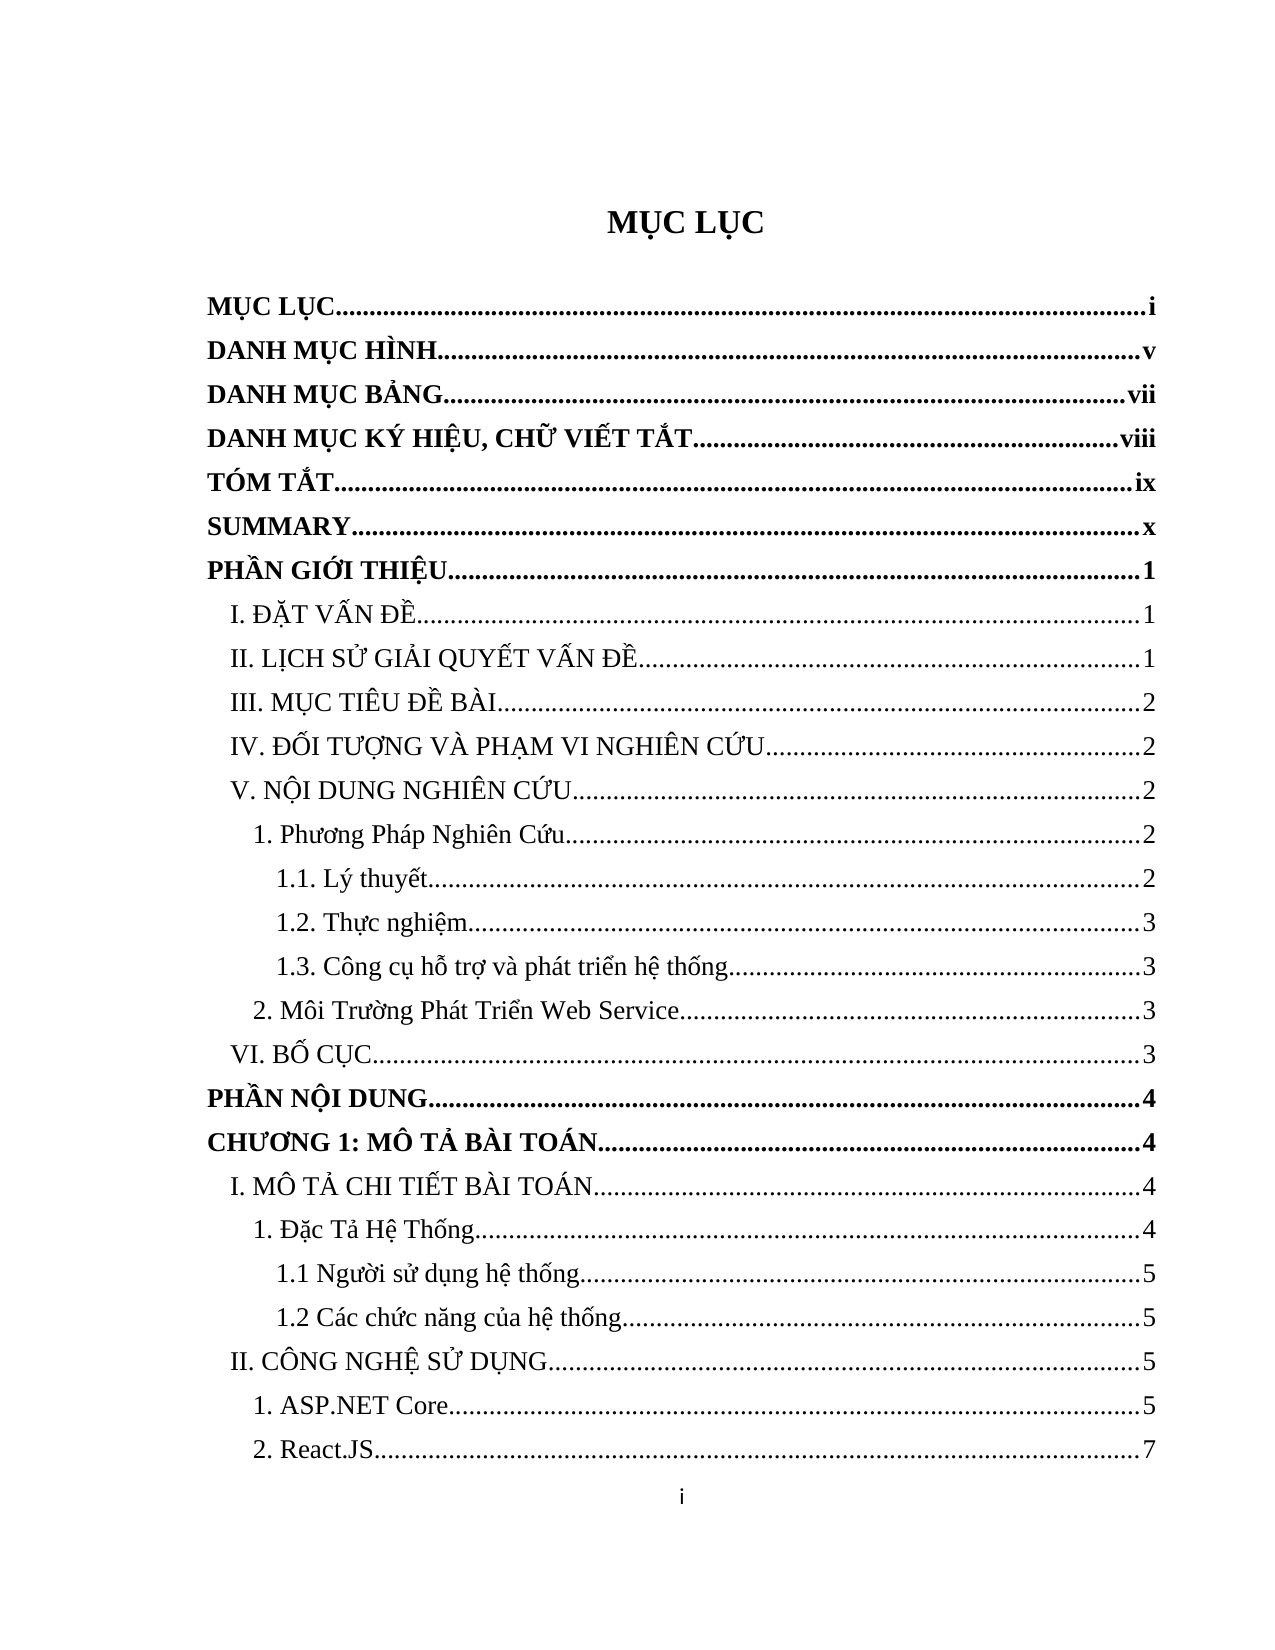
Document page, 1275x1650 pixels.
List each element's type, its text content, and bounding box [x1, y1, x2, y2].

text TÓM TẮT ix [207, 466, 1157, 497]
text CHƯƠNG 1: MÔ TẢ BÀI TOÁN 4 [207, 1126, 1157, 1157]
text I. ĐẶT VẤN ĐỀ 1 [230, 598, 1157, 629]
text 1.3. Công cụ hỗ trợ và phát triển hệ thống 3 [276, 950, 1157, 981]
text DANH MỤC BẢNG vii [207, 378, 1157, 409]
text IV. ĐỐI TƯỢNG VÀ PHẠM VI NGHIÊN CỨU 2 [230, 730, 1157, 761]
subtitle MỤC LỤC [207, 202, 1157, 241]
text 1.2. Thực nghiệm 3 [276, 906, 1157, 937]
text II. CÔNG NGHỆ SỬ DỤNG 5 [230, 1345, 1157, 1377]
text SUMMARY x [207, 510, 1157, 541]
text III. MỤC TIÊU ĐỀ BÀI 2 [230, 686, 1157, 717]
text PHẦN GIỚI THIỆU 1 [207, 554, 1157, 585]
text II. LỊCH SỬ GIẢI QUYẾT VẤN ĐỀ 1 [230, 642, 1157, 673]
text PHẦN NỘI DUNG 4 [207, 1082, 1157, 1113]
text V. NỘI DUNG NGHIÊN CỨU 2 [230, 774, 1157, 805]
text 1.1 Người sử dụng hệ thống 5 [276, 1257, 1157, 1289]
text I. MÔ TẢ CHI TIẾT BÀI TOÁN 4 [230, 1169, 1157, 1201]
text 1. Đặc Tả Hệ Thống 4 [253, 1213, 1157, 1245]
text DANH MỤC KÝ HIỆU, CHỮ VIẾT TẮT viii [207, 422, 1157, 453]
text 1. Phương Pháp Nghiên Cứu 2 [253, 818, 1157, 849]
text DANH MỤC HÌNH v [207, 334, 1157, 366]
text 1.1. Lý thuyết 2 [276, 862, 1157, 893]
text 1. ASP.NET Core 5 [253, 1389, 1157, 1421]
text 1.2 Các chức năng của hệ thống 5 [276, 1301, 1157, 1333]
text 2. React.JS 7 [253, 1433, 1157, 1464]
text VI. BỐ CỤC 3 [230, 1038, 1157, 1069]
text MỤC LỤC i [207, 290, 1157, 322]
text 2. Môi Trường Phát Triển Web Service 3 [253, 994, 1157, 1025]
